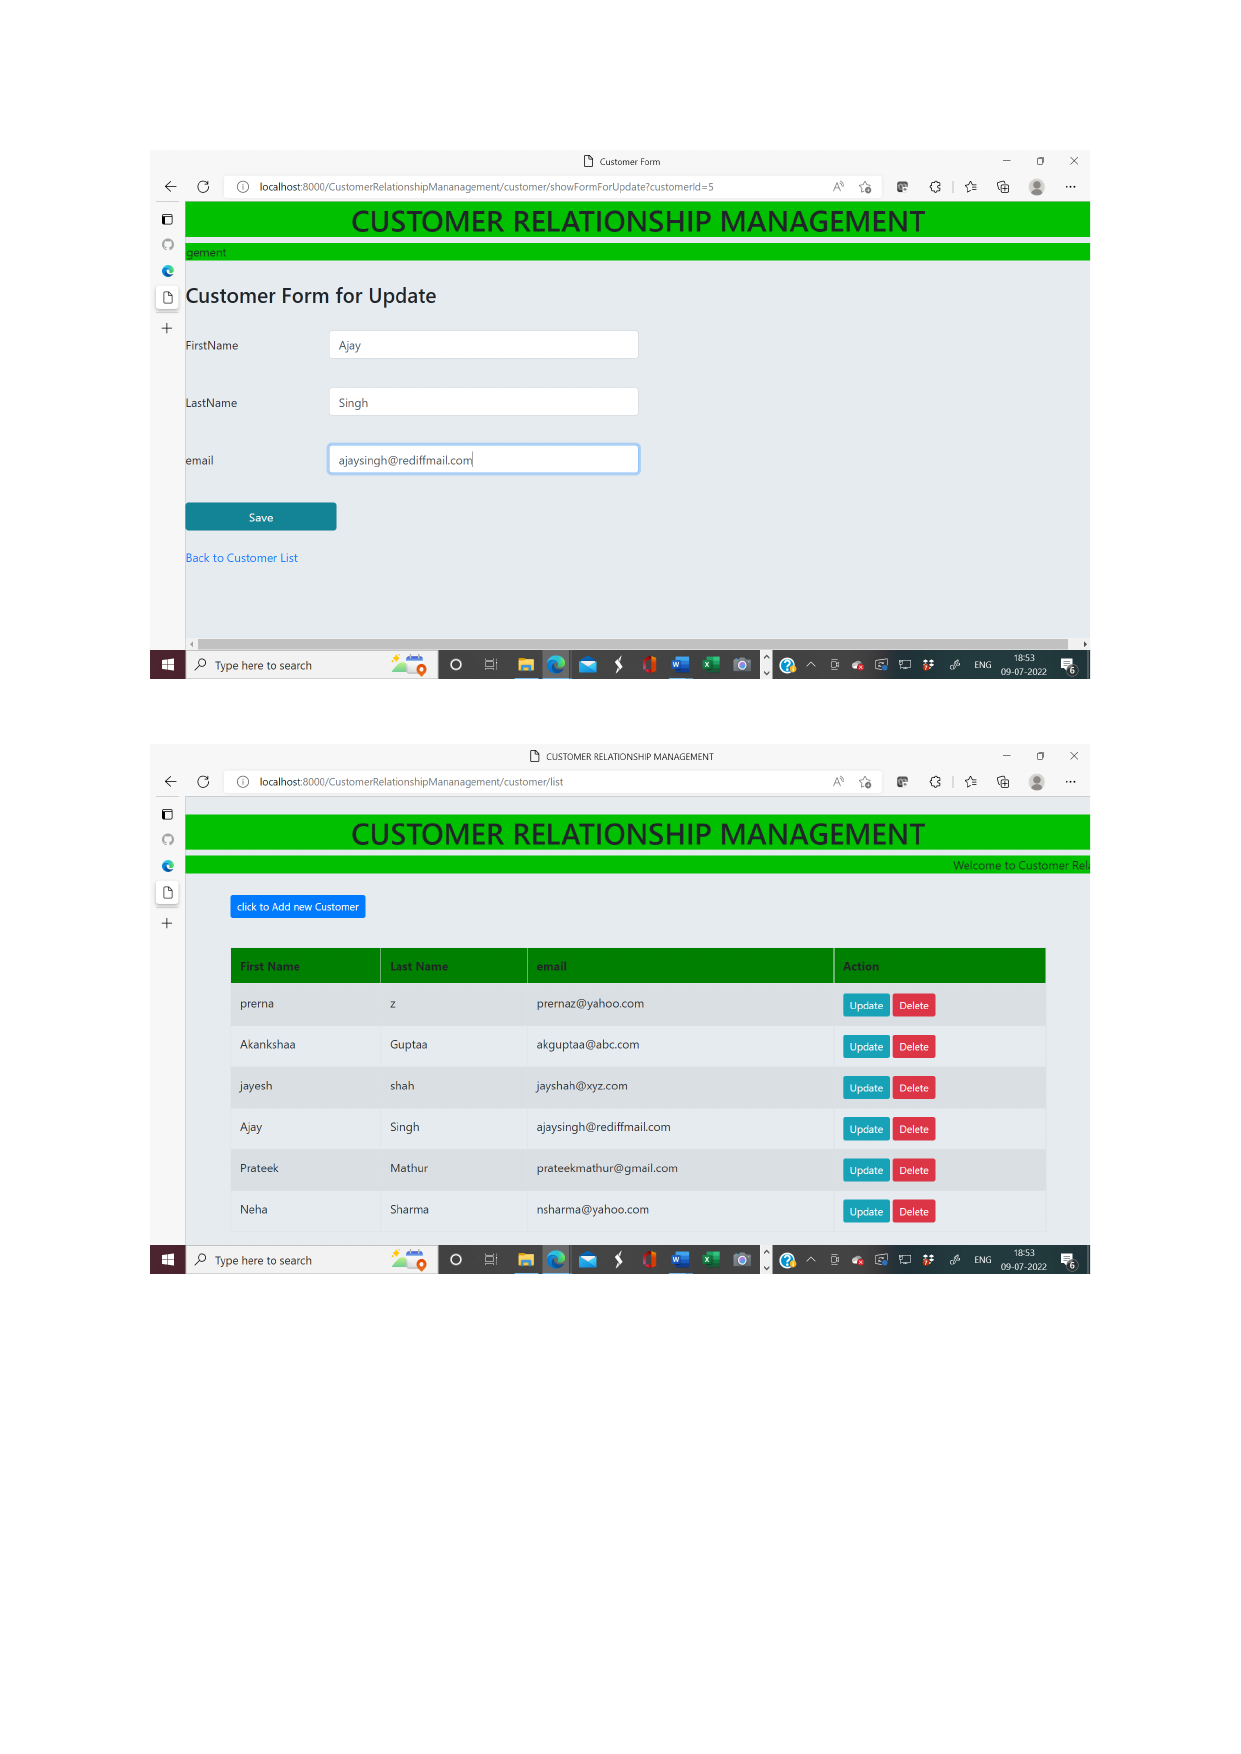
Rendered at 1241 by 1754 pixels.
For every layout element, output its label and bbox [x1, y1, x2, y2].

picture [150, 150, 1091, 679]
picture [150, 744, 1091, 1274]
